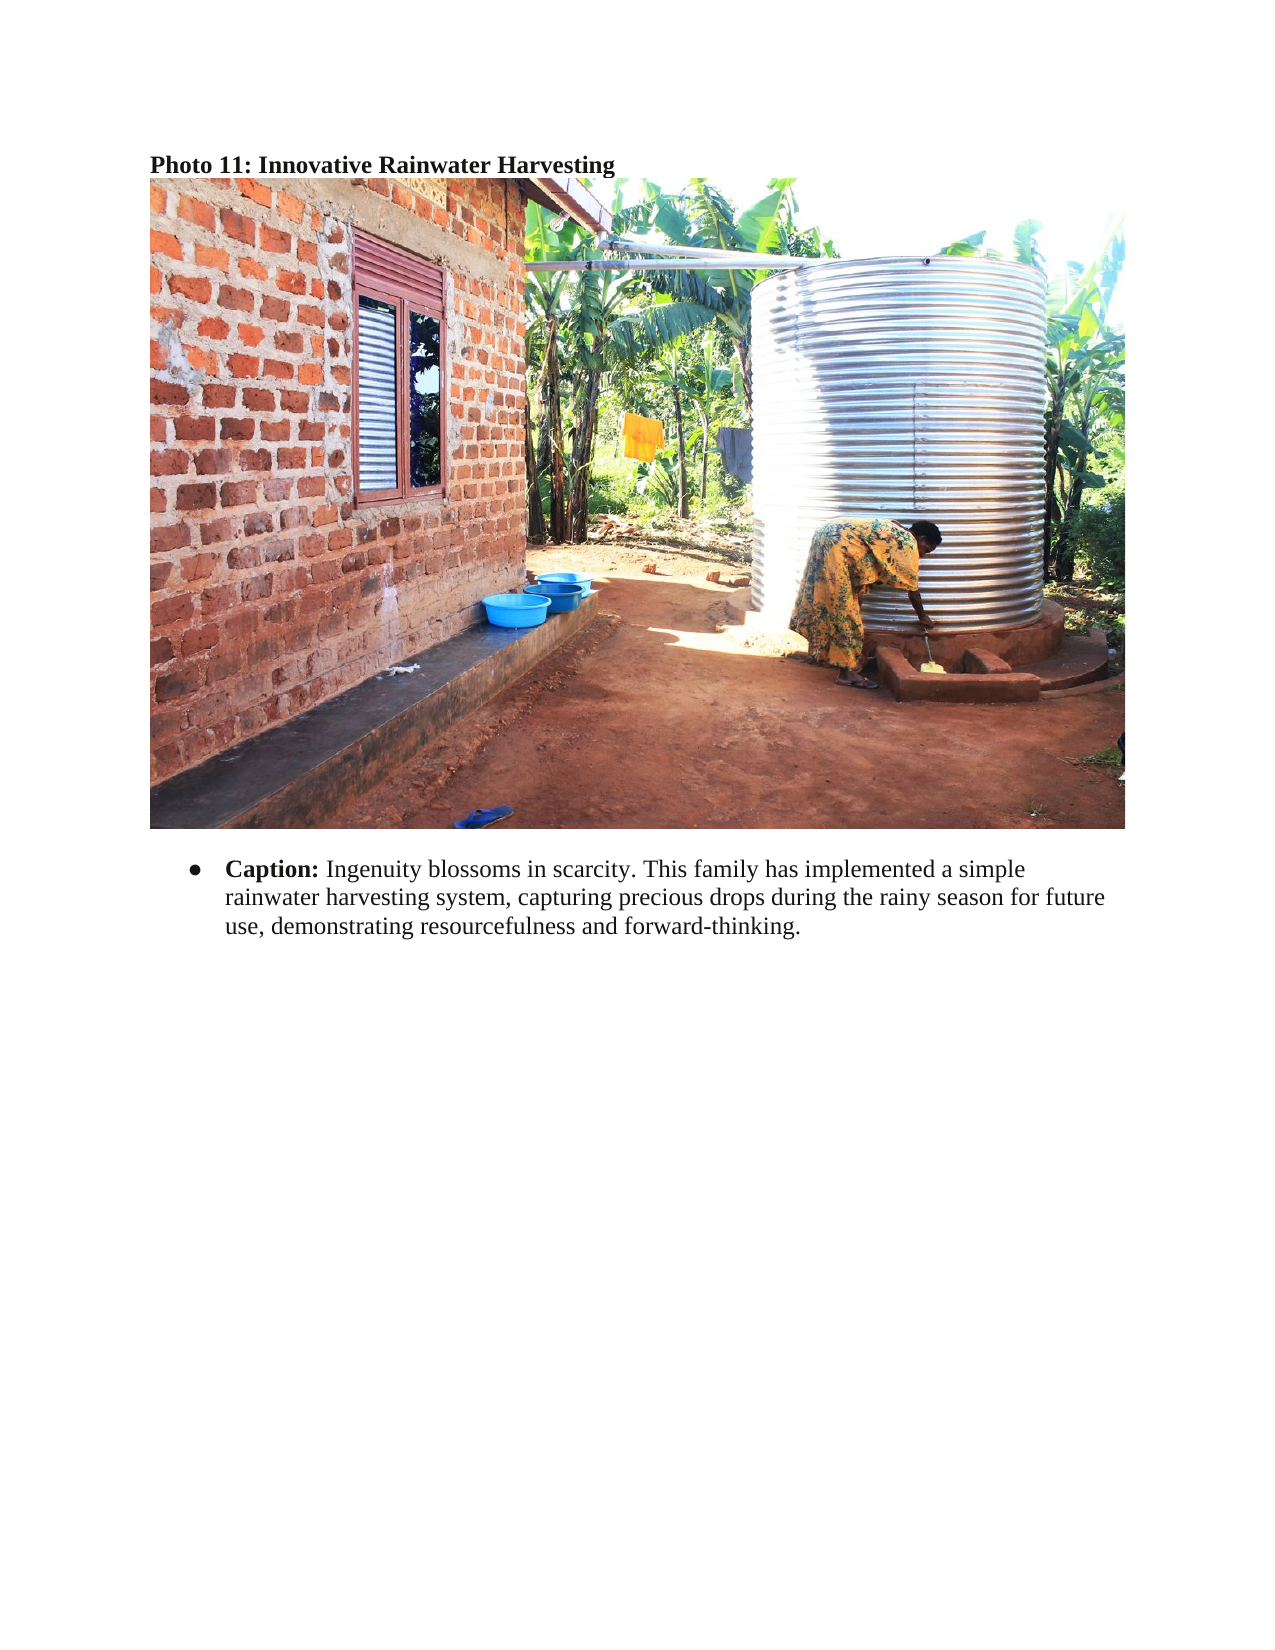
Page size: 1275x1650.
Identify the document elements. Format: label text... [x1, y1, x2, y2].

picture [150, 178, 1125, 829]
list Caption: Ingenuity blossoms in scarcity. This family has implemented a simple rainwater harvesting system, capturing precious drops during the rainy season for future use, demonstrating resourcefulness and forward-thinking. [187, 854, 1125, 940]
text Photo 11: Innovative Rainwater Harvesting [150, 150, 1125, 178]
